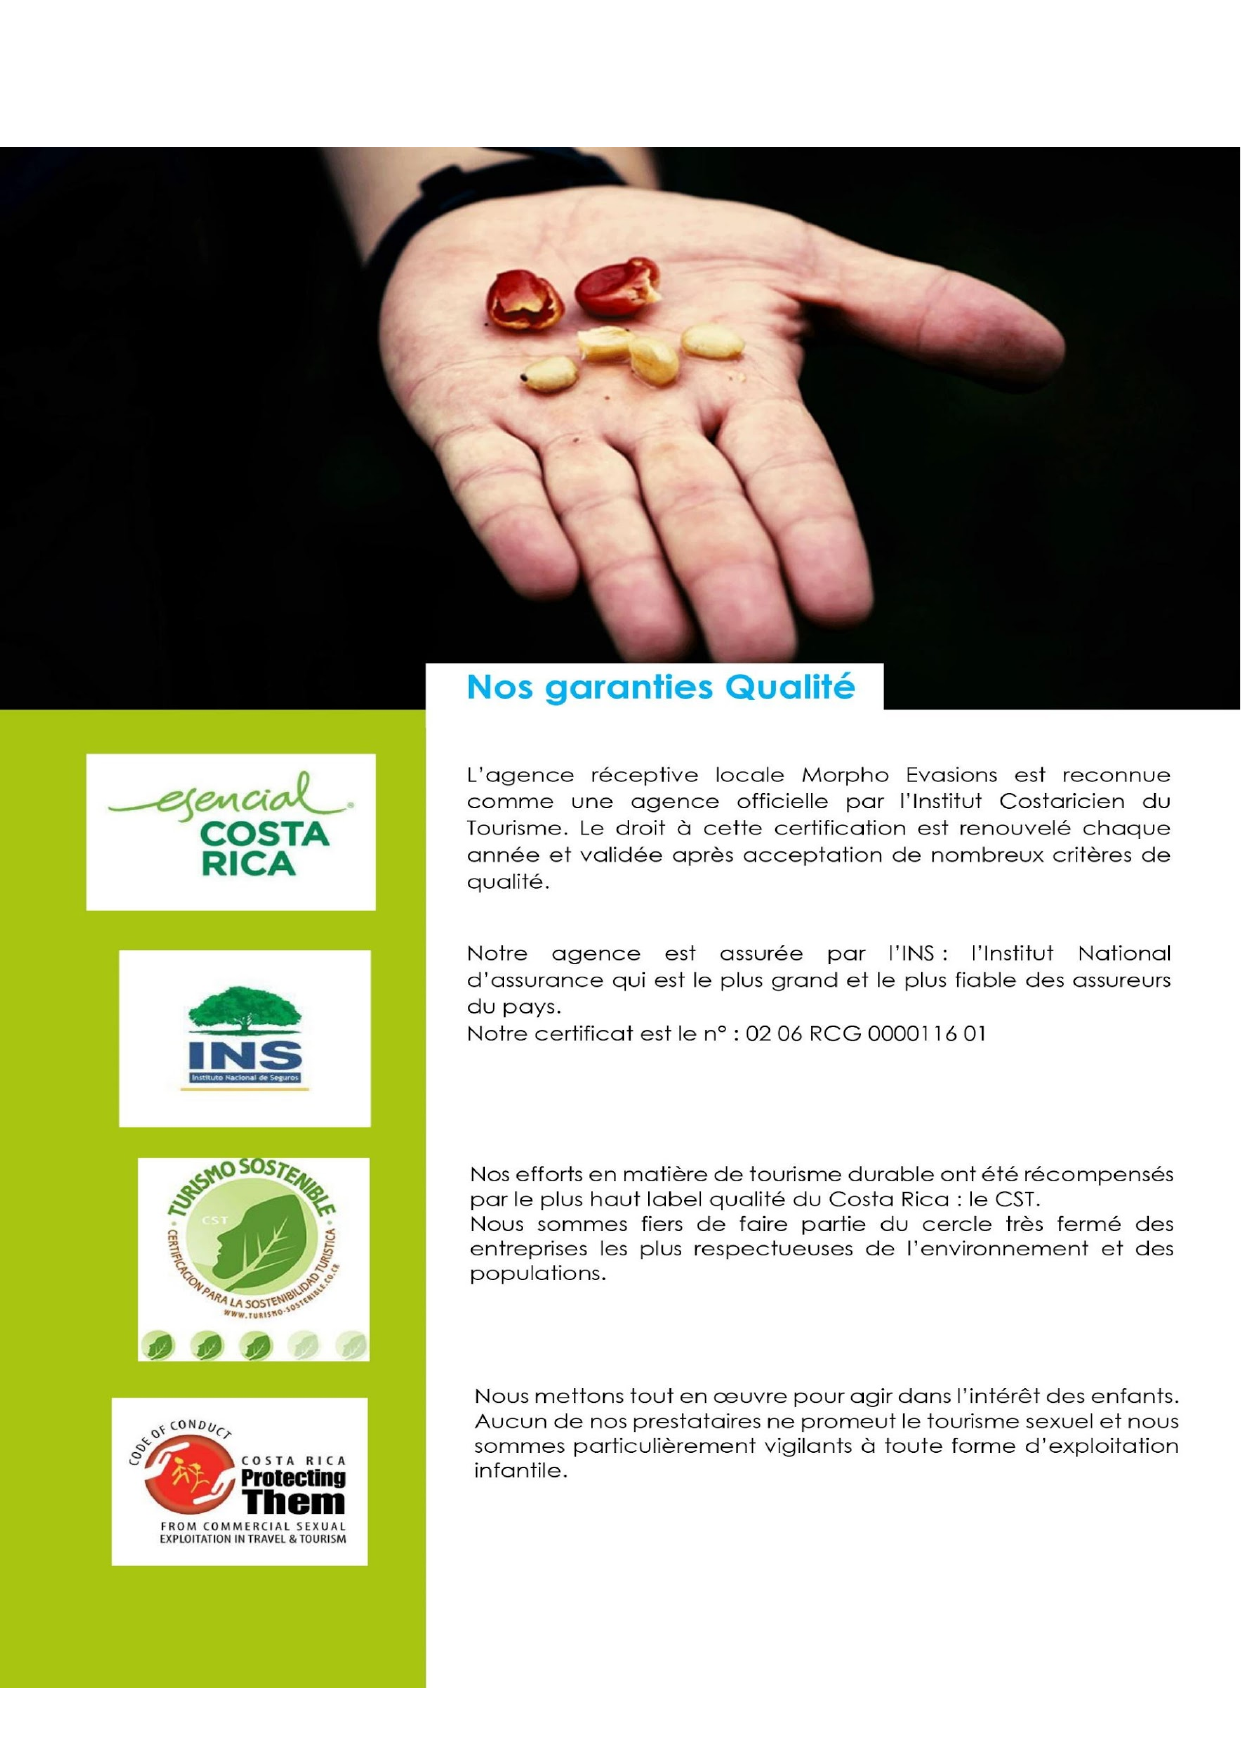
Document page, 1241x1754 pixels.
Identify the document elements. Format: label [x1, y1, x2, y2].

picture [0, 147, 1241, 1688]
